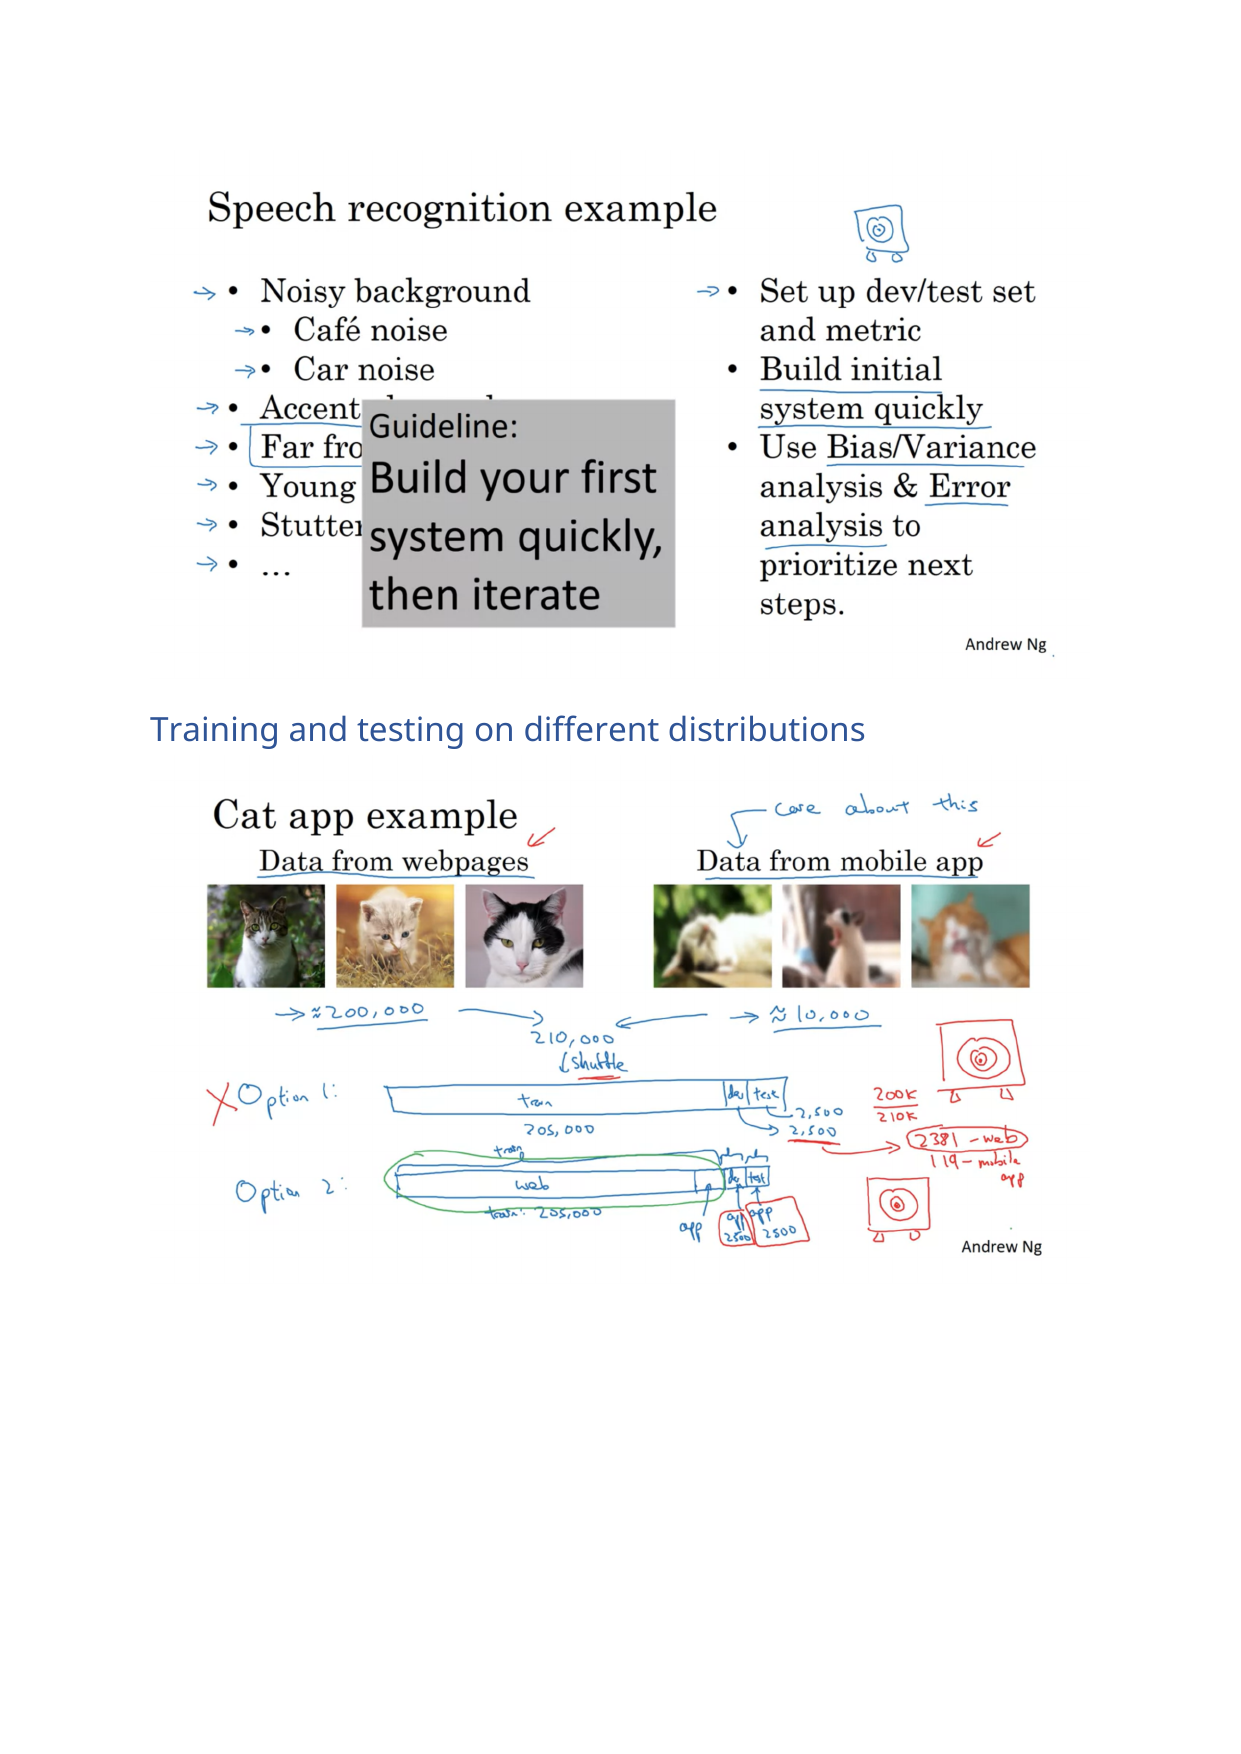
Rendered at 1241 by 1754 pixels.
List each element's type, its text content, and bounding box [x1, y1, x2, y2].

subtitle Training and testing on different distributions [150, 706, 1090, 751]
picture [150, 755, 1091, 1284]
picture [150, 150, 1091, 679]
